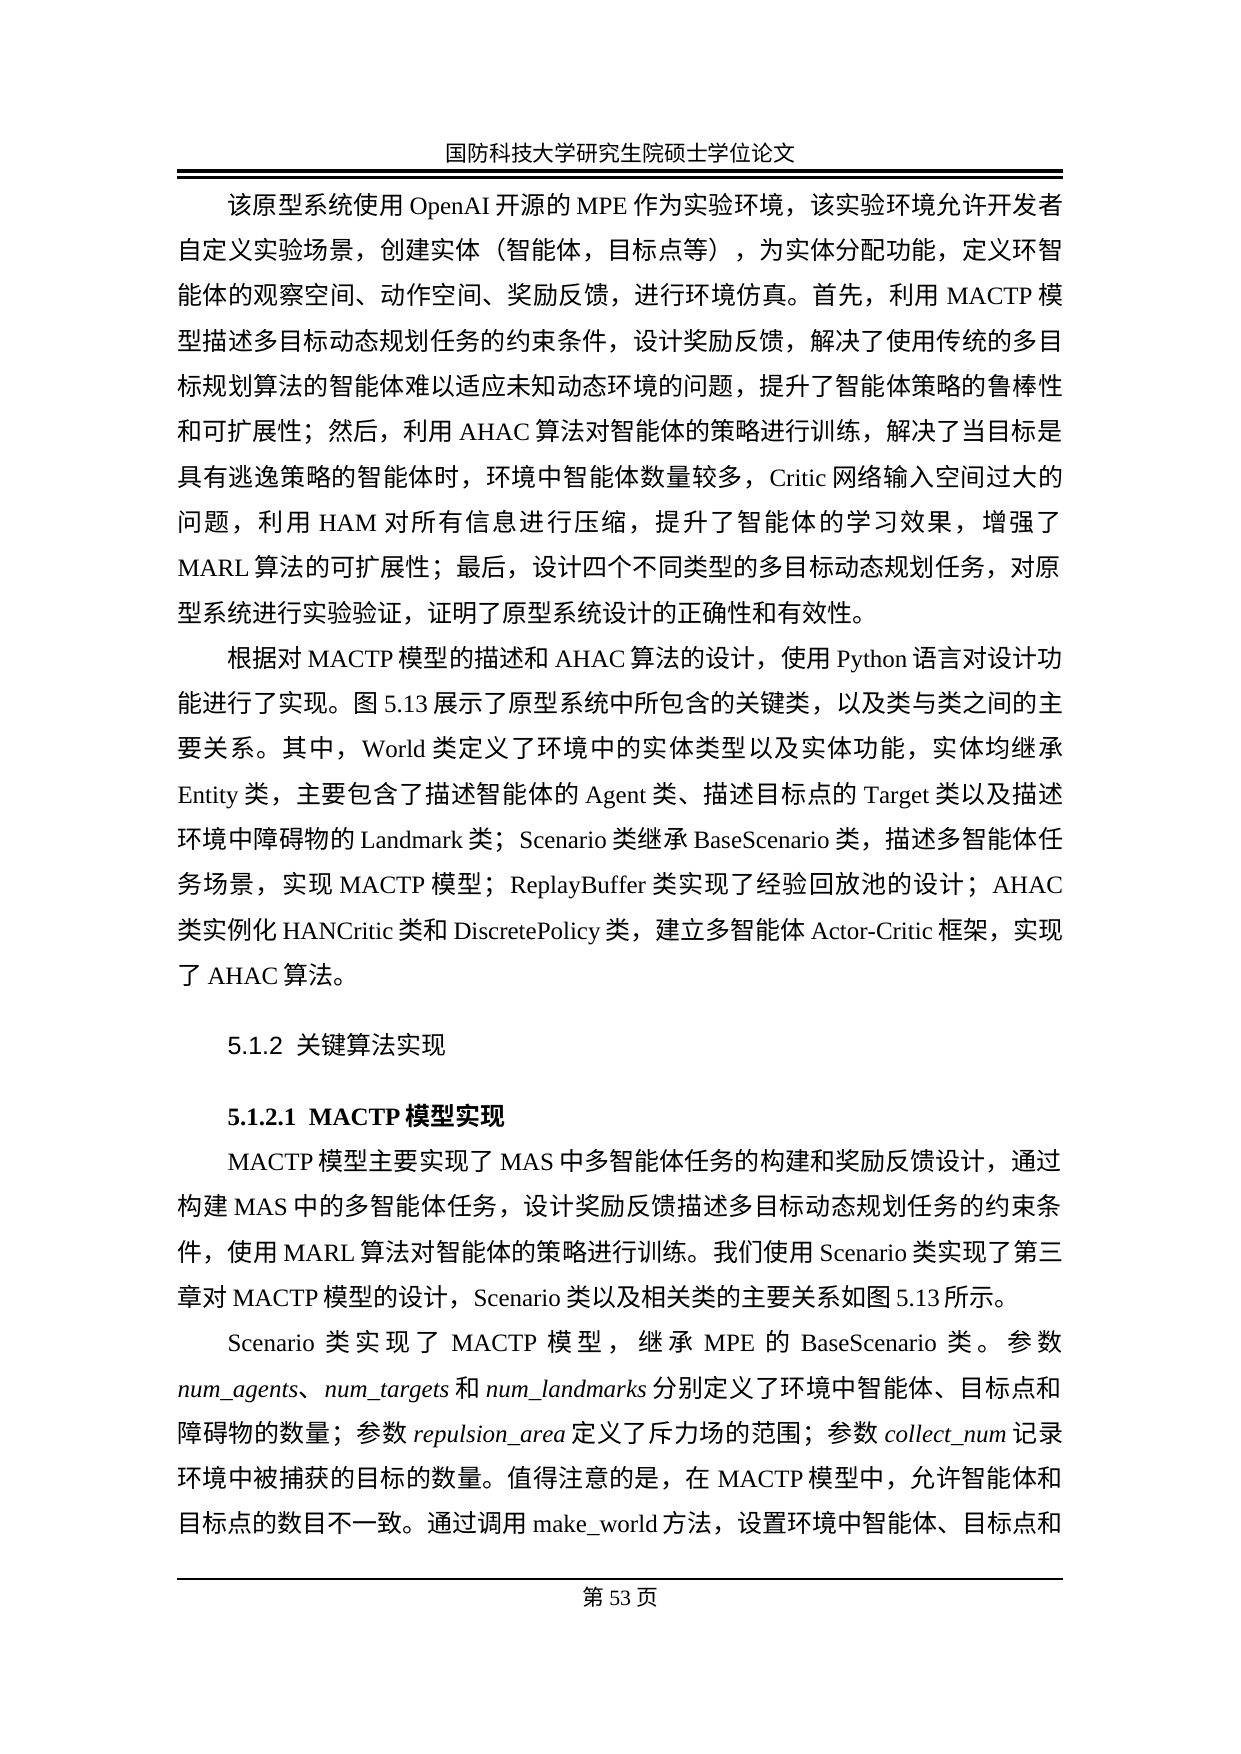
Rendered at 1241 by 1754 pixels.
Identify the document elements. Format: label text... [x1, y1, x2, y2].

text 5.1.2.1 MACTP模型实现 [177, 1096, 1063, 1132]
text 该原型系统使用OpenAI开源的MPE作为实验环境，该实验环境允许开发者自定义实验场景，创建实体（智能体，目标点等），为实体分配功能，定义环智能体的观察空间、动作空间、奖励反馈，进行环境仿真。首先，利用MACTP模型描述多目标动态规划任务的约束条件，设计奖励反馈，解决了使用传统的多目标规划算法的智能体难以适应未知动态环境的问题，提升了智能体策略的鲁棒性和可扩展性；然后，利用AHAC算法对智能体的策略进行训练，解决了当目标是具有逃逸策略的智能体时，环境中智能体数量较多，Critic网络输入空间过大的问题，利用HAM对所有信息进行压缩，提升了智能体的学习效果，增强了MARL算法的可扩展性；最后，设计四个不同类型的多目标动态规划任务，对原型系统进行实验验证，证明了原型系统设计的正确性和有效性。 [177, 185, 1063, 629]
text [177, 1323, 1063, 1540]
text 5.1.2 关键算法实现 [177, 1026, 1063, 1062]
